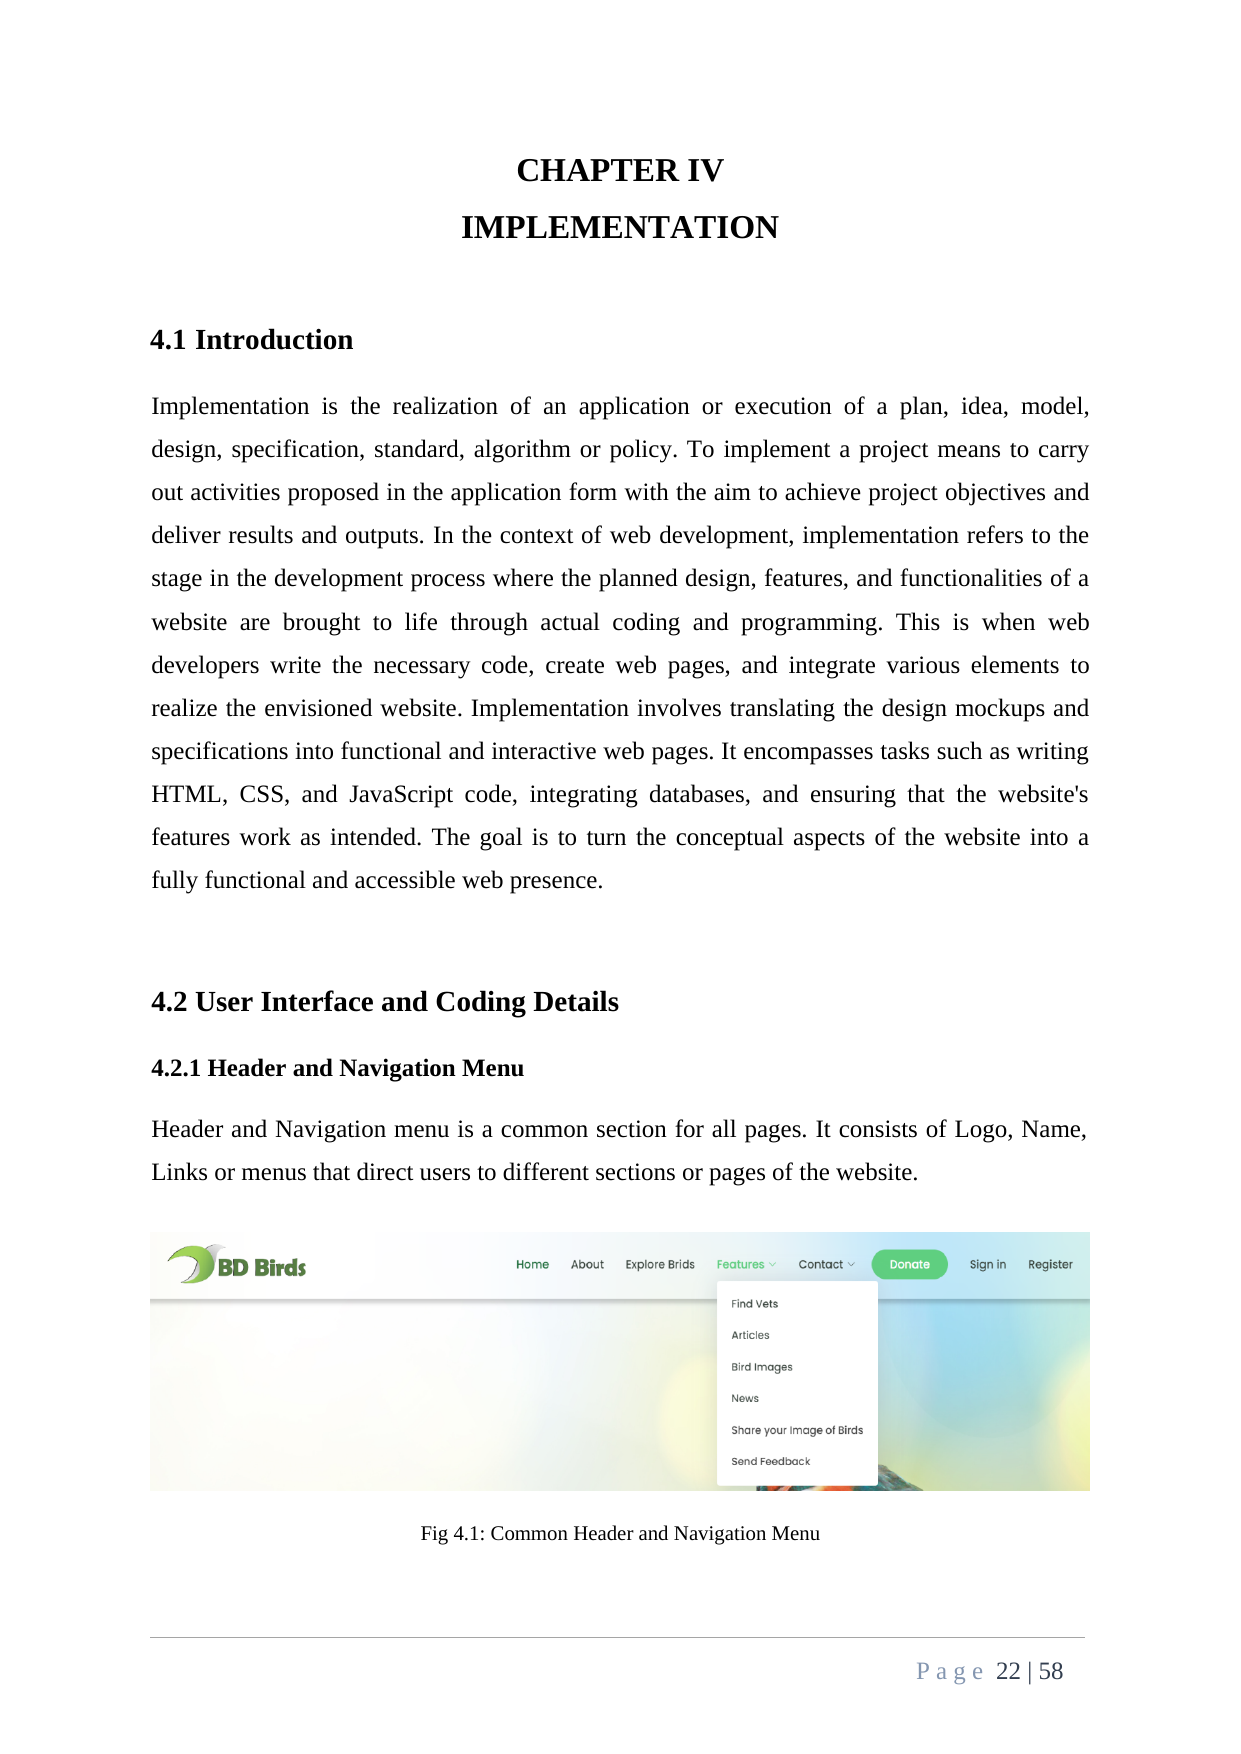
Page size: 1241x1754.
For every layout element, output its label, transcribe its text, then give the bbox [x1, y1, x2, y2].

text Implementation is the realization of an application or execution of a plan, idea, model, design, specification, standard, algorithm or policy. To implement a project means to carry out activities proposed in the application form with the aim to achieve project objectives and deliver results and outputs. In the context of web development, implementation refers to the stage in the development process where the planned design, features, and functionalities of a website are brought to life through actual coding and programming. This is when web developers write the necessary code, create web pages, and integrate various elements to realize the envisioned website. Implementation involves translating the design mockups and specifications into functional and interactive web pages. It encompasses tasks such as writing HTML, CSS, and JavaScript code, integrating databases, and ensuring that the website's features work as intended. The goal is to turn the conceptual aspects of the website into a fully functional and accessible web presence. [151, 391, 1090, 894]
list Introduction [150, 322, 1090, 356]
text IMPLEMENTATION [150, 207, 1090, 246]
text CHAPTER IV [150, 150, 1090, 188]
text 4.2 User Interface and Coding Details [151, 984, 1090, 1018]
text 4.2.1 Header and Navigation Menu [151, 1053, 1090, 1082]
picture [150, 1232, 1090, 1491]
text Header and Navigation menu is a common section for all pages. It consists of Logo, Name, Links or menus that direct users to different sections or pages of the website. [151, 1114, 1089, 1186]
